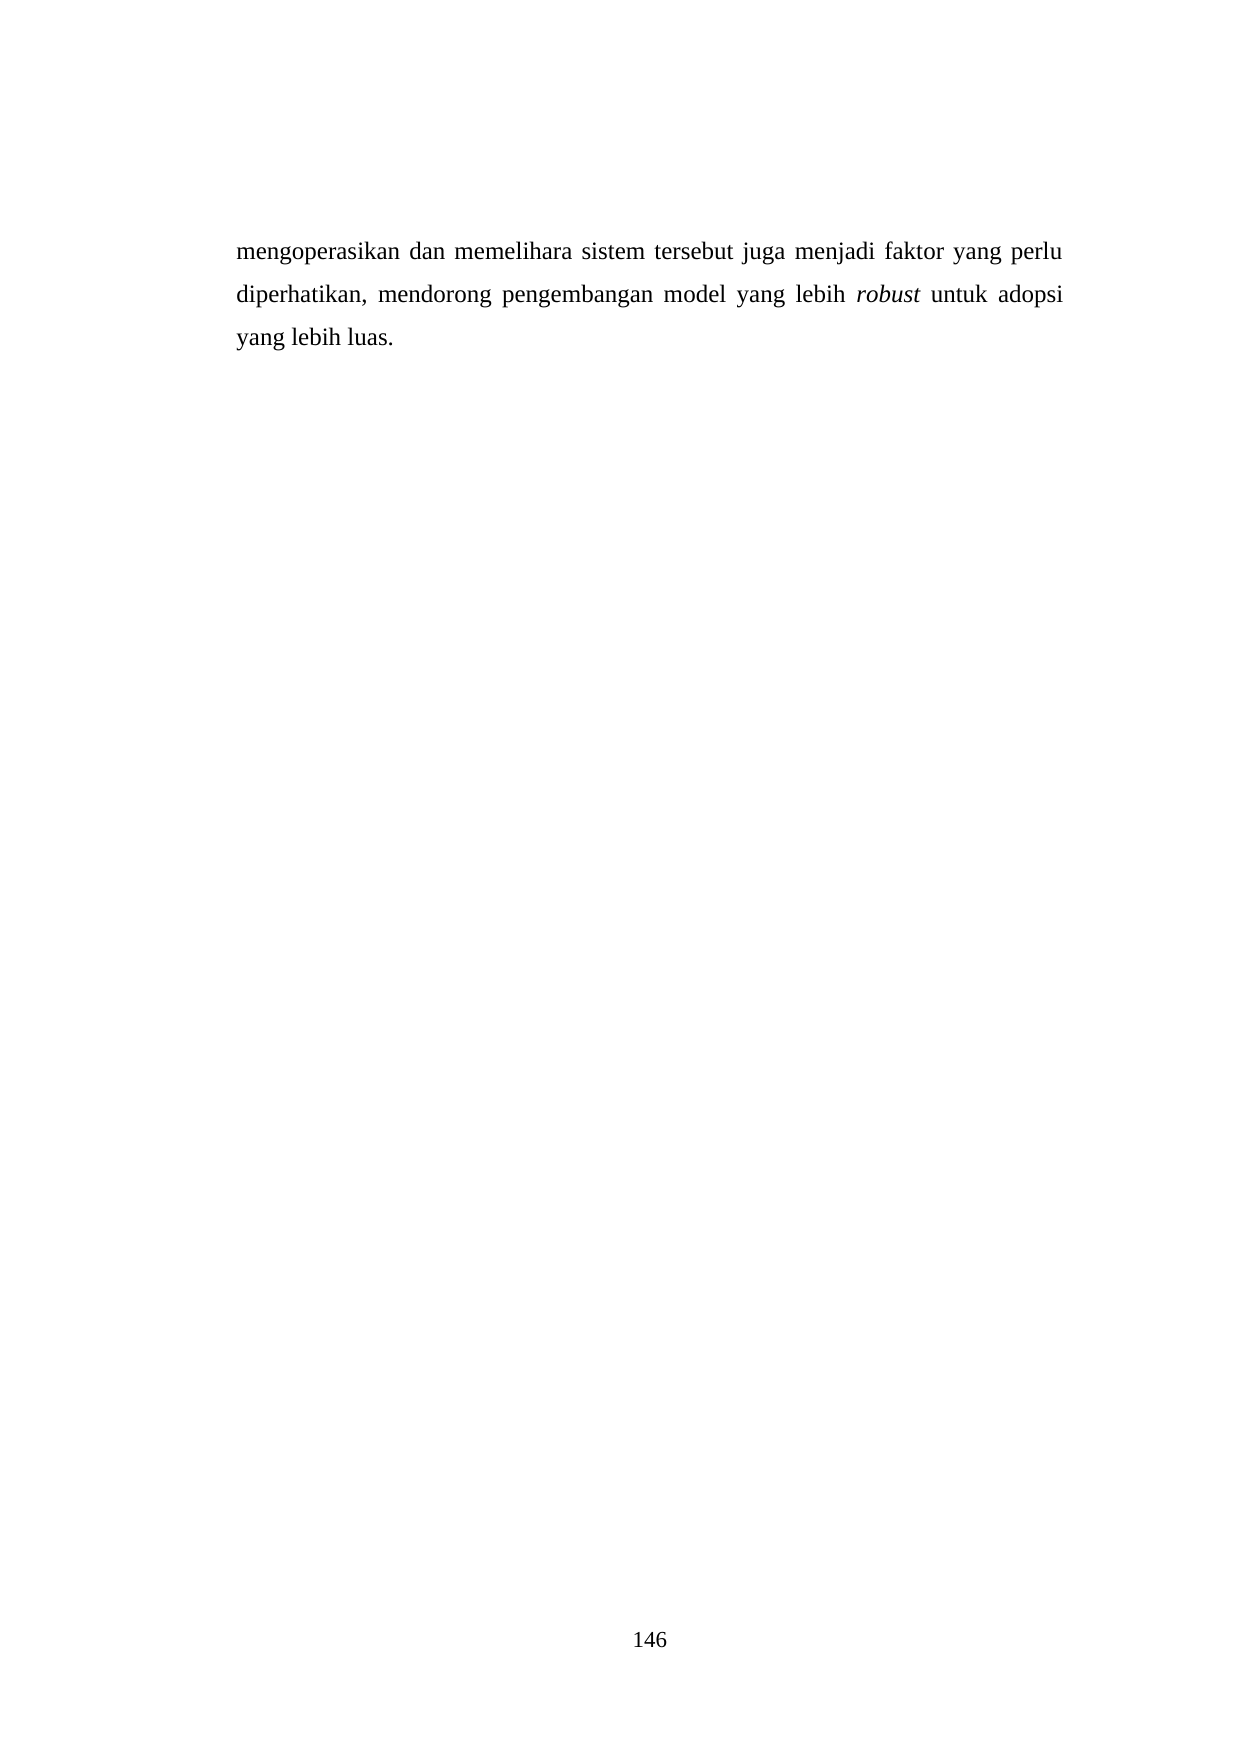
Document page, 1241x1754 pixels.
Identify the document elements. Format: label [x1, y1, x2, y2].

text [236, 236, 1063, 351]
